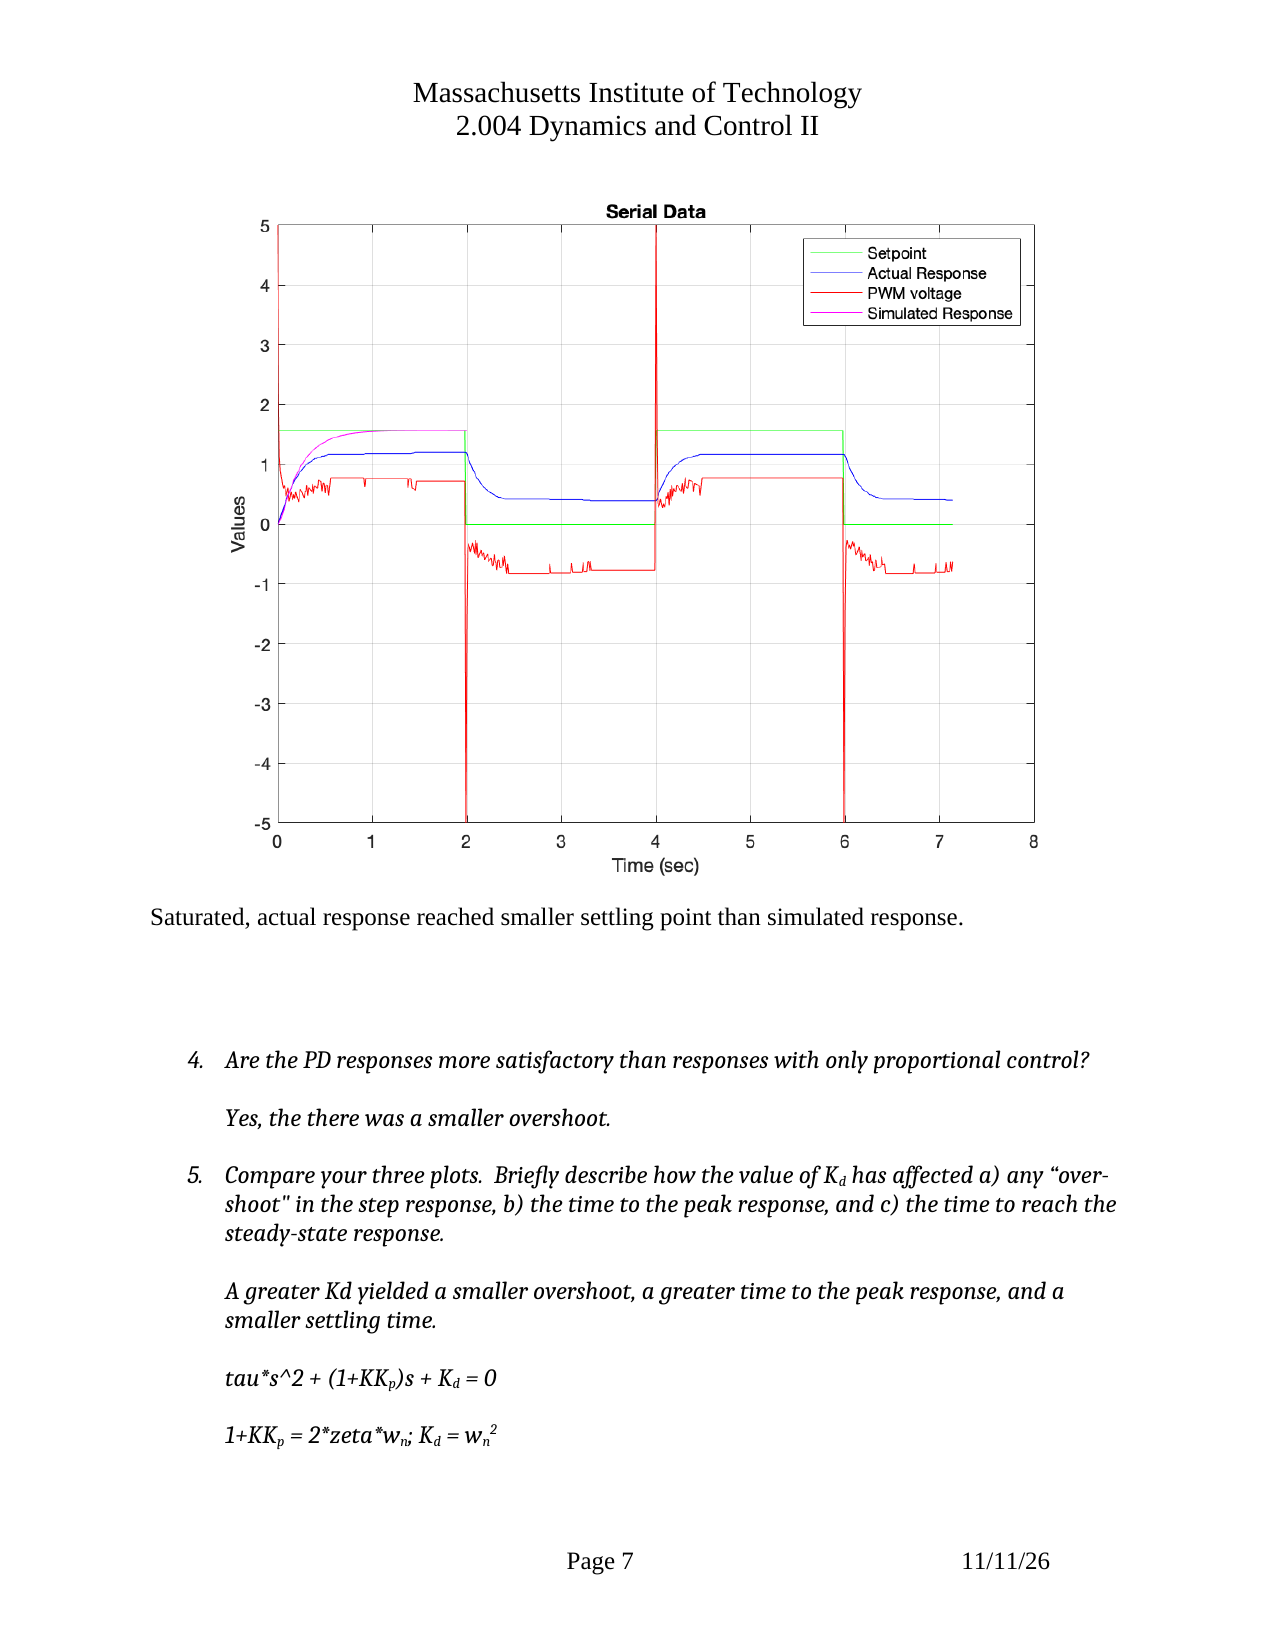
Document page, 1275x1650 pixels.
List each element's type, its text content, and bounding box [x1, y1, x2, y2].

picture [150, 170, 1125, 903]
text Yes, the there was a smaller overshoot. [187, 1103, 1125, 1132]
text Saturated, actual response reached smaller settling point than simulated response. [150, 903, 1125, 931]
text tau*s^2 + (1+KKp)s + Kd = 0 [225, 1363, 1125, 1392]
list Are the PD responses more satisfactory than responses with only proportional control? [187, 1046, 1125, 1075]
list Compare your three plots. Briefly describe how the value of Kd has affected a) any “over-shoot" in the step response, b) the time to the peak response, and c) the time to reach the steady-state response. [187, 1161, 1125, 1248]
text 1+KKp = 2*zeta*wn; Kd = wn2 [225, 1421, 1125, 1450]
text A greater Kd yielded a smaller overshoot, a greater time to the peak response, and a smaller settling time. [225, 1277, 1125, 1334]
